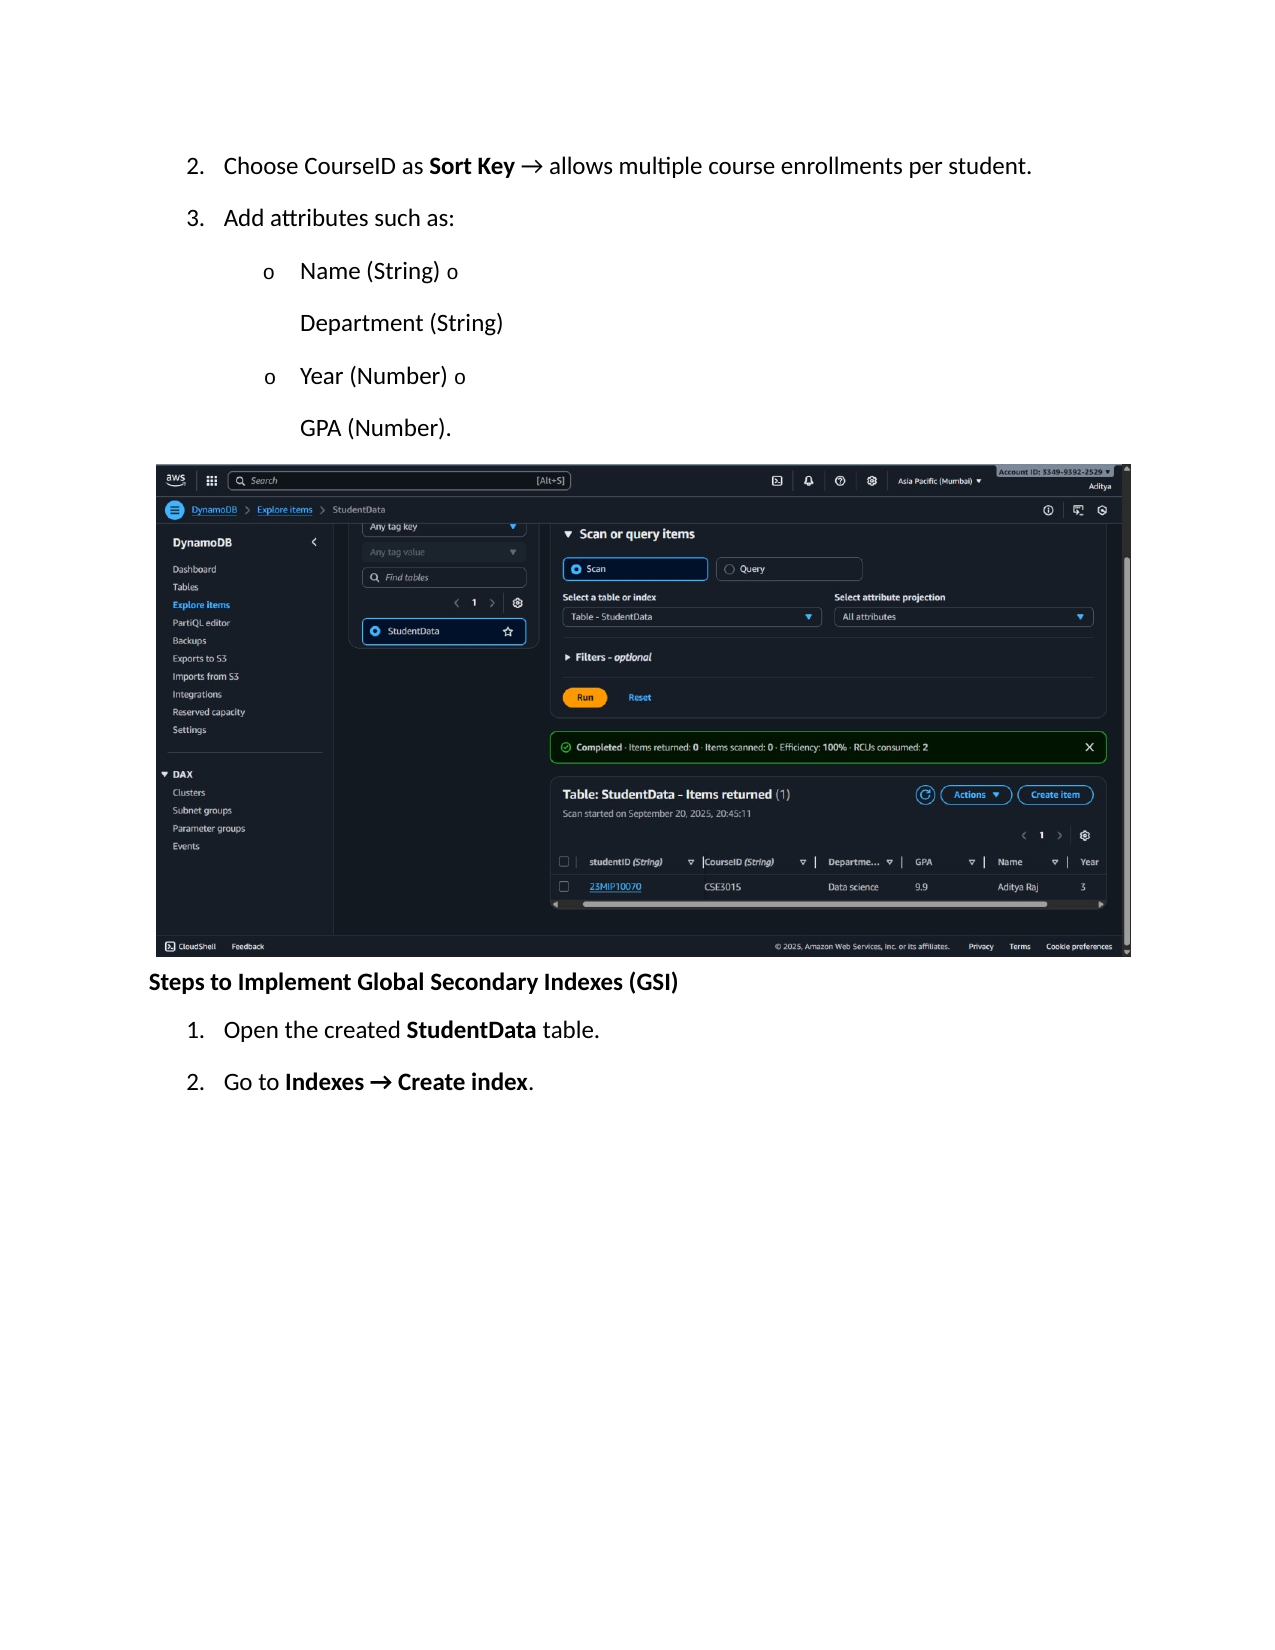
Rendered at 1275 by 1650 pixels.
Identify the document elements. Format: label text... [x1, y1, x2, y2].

list Choose CourseID as Sort Key → allows multiple course enrollments per student. [186, 150, 1127, 181]
text Steps to Implement Global Secondary Indexes (GSI) [148, 967, 1106, 997]
list Add attributes such as: [186, 202, 1127, 233]
picture [156, 464, 1131, 957]
text o Name (String) o Department (String) o Year (Number) o GPA (Number). [262, 255, 504, 443]
list Open the created StudentData table. [186, 1014, 1116, 1044]
list Go to Indexes → Create index. [186, 1066, 1116, 1097]
